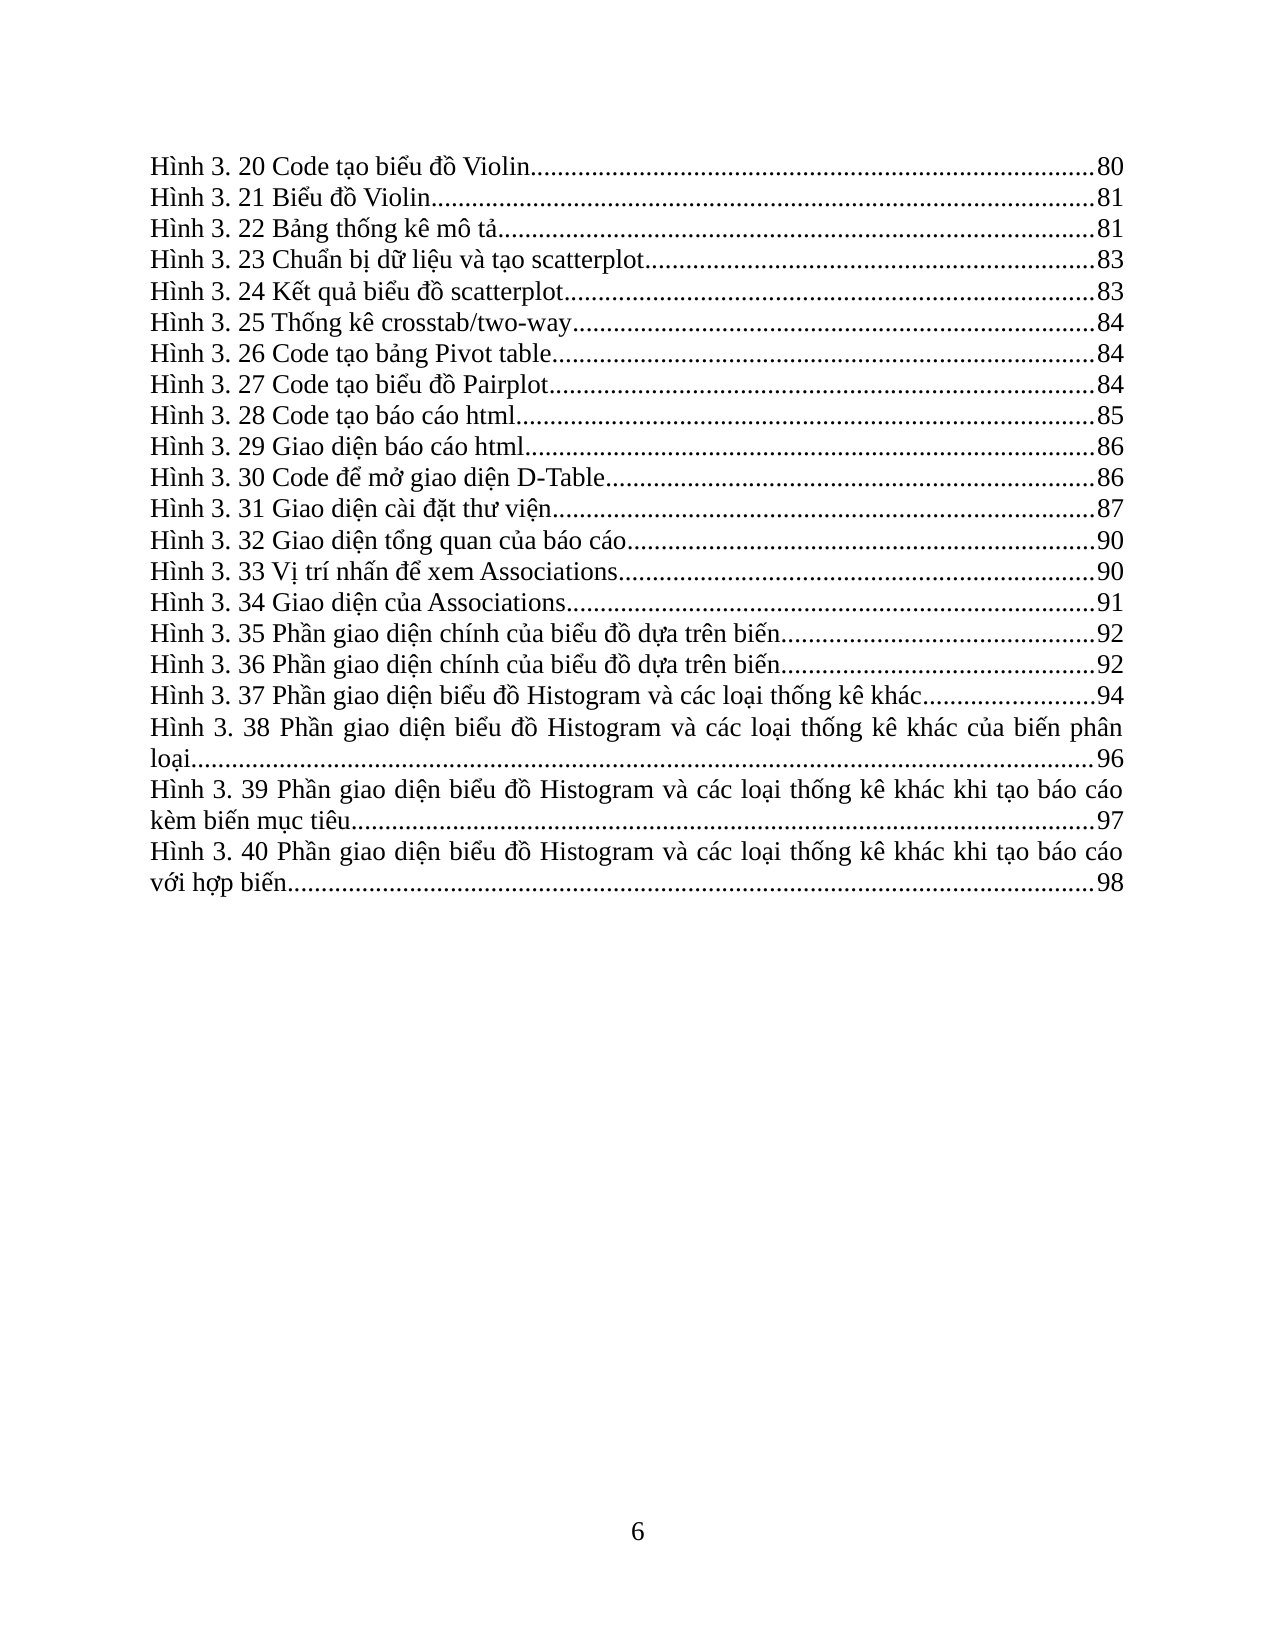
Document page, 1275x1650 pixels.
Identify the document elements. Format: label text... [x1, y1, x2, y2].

text Hình 3. 36 Phần giao diện chính của biểu đồ dựa trên biến 92 [150, 648, 1125, 679]
text Hình 3. 32 Giao diện tổng quan của báo cáo 90 [150, 524, 1125, 555]
text Hình 3. 29 Giao diện báo cáo html 86 [150, 430, 1125, 461]
text Hình 3. 24 Kết quả biểu đồ scatterplot 83 [150, 274, 1125, 306]
text Hình 3. 21 Biểu đồ Violin 81 [150, 181, 1125, 212]
text Hình 3. 37 Phần giao diện biểu đồ Histogram và các loại thống kê khác 94 [150, 679, 1125, 711]
text Hình 3. 22 Bảng thống kê mô tả 81 [150, 212, 1125, 243]
text Hình 3. 28 Code tạo báo cáo html 85 [150, 399, 1125, 430]
text Hình 3. 31 Giao diện cài đặt thư viện 87 [150, 493, 1125, 524]
text Hình 3. 23 Chuẩn bị dữ liệu và tạo scatterplot 83 [150, 243, 1125, 274]
text Hình 3. 25 Thống kê crosstab/two-way 84 [150, 306, 1125, 337]
text Hình 3. 34 Giao diện của Associations 91 [150, 586, 1125, 617]
text Hình 3. 26 Code tạo bảng Pivot table 84 [150, 337, 1125, 368]
text Hình 3. 30 Code để mở giao diện D-Table 86 [150, 461, 1125, 493]
text Hình 3. 40 Phần giao diện biểu đồ Histogram và các loại thống kê khác khi tạo báo cáo với hợp biến 98 [150, 835, 1125, 897]
text Hình 3. 20 Code tạo biểu đồ Violin 80 [150, 150, 1125, 181]
text Hình 3. 27 Code tạo biểu đồ Pairplot 84 [150, 368, 1125, 399]
text Hình 3. 35 Phần giao diện chính của biểu đồ dựa trên biến 92 [150, 617, 1125, 648]
text Hình 3. 33 Vị trí nhấn để xem Associations 90 [150, 555, 1125, 586]
text Hình 3. 39 Phần giao diện biểu đồ Histogram và các loại thống kê khác khi tạo báo cáo kèm biến mục tiêu 97 [150, 773, 1125, 835]
text Hình 3. 38 Phần giao diện biểu đồ Histogram và các loại thống kê khác của biến phân loại 96 [150, 711, 1125, 773]
